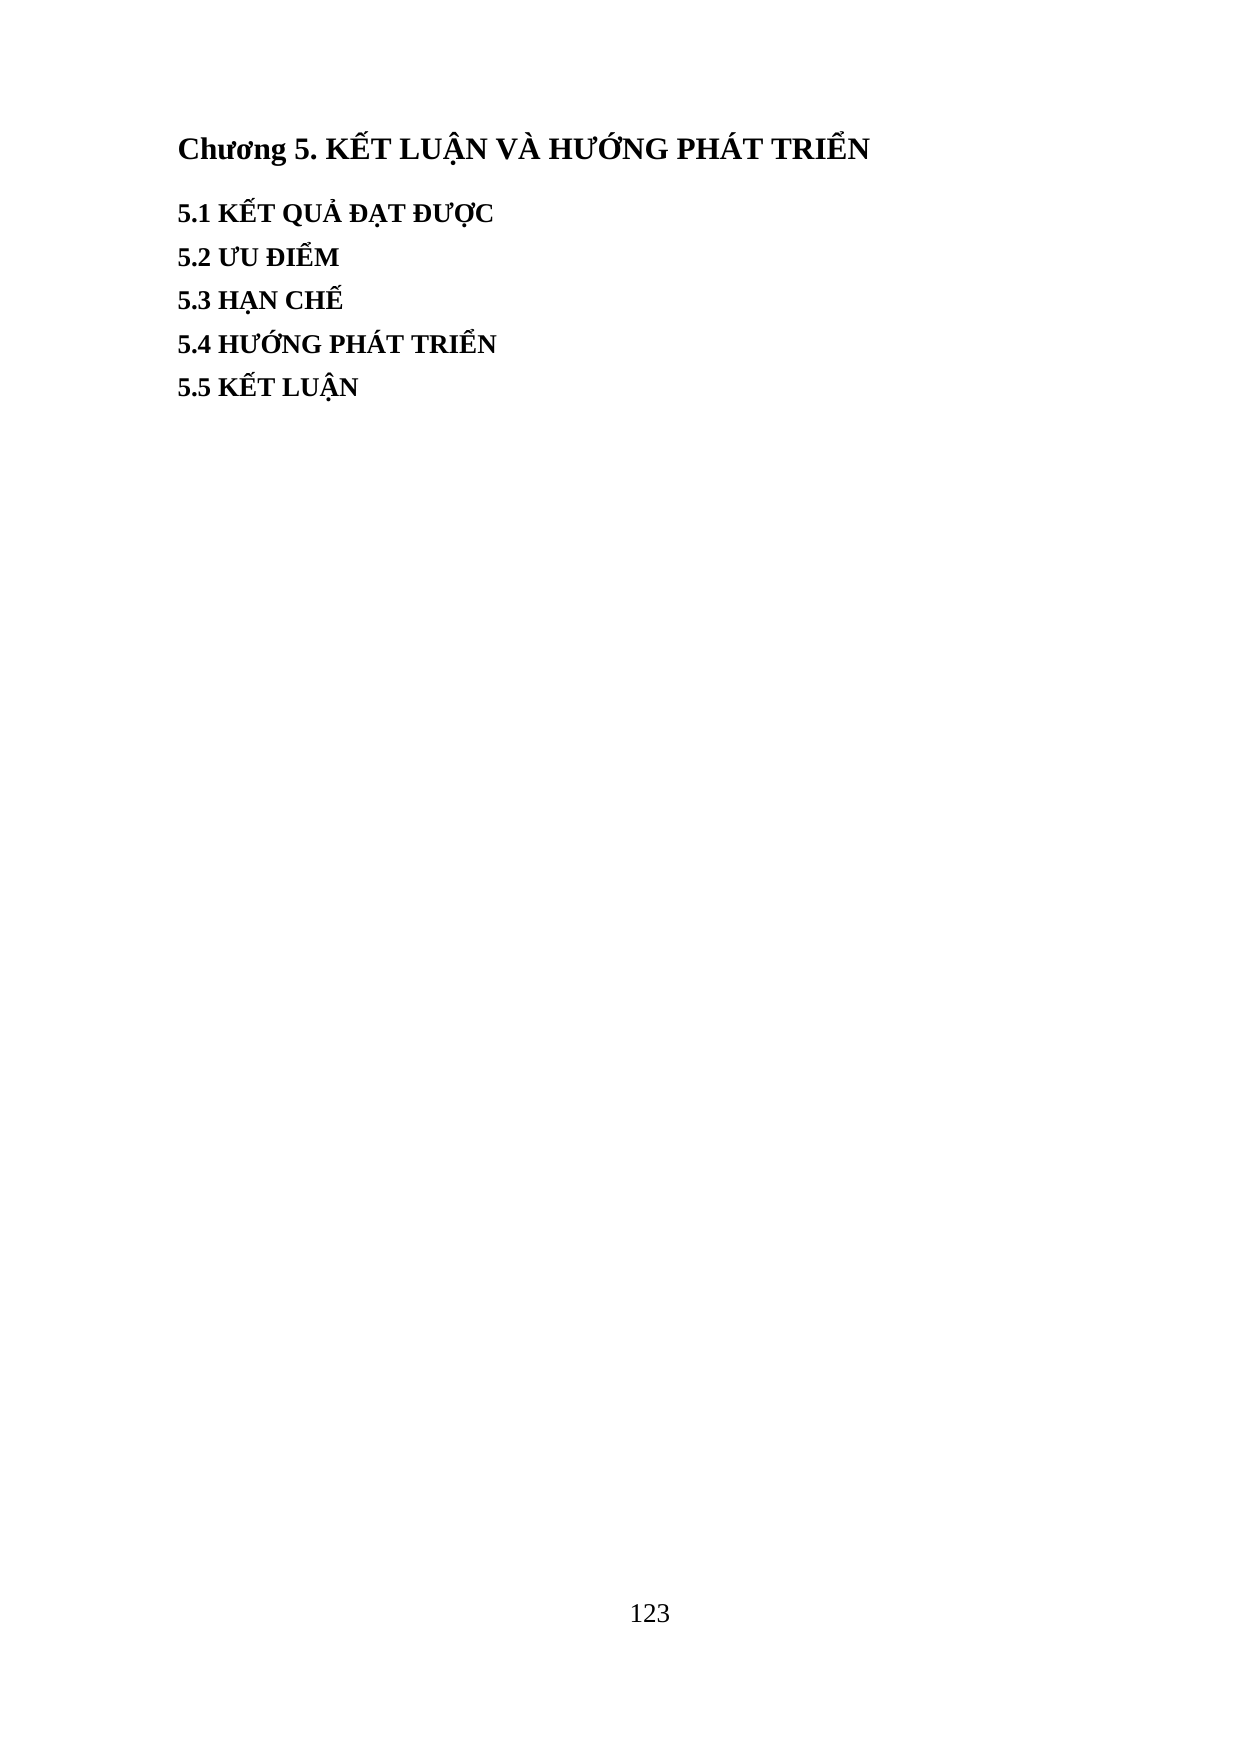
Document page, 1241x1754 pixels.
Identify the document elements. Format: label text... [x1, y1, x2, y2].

subtitle ƯU ĐIỂM [177, 241, 1122, 272]
subtitle KẾT LUẬN VÀ HƯỚNG PHÁT TRIỂN [177, 131, 1122, 167]
subtitle HẠN CHẾ [177, 284, 1122, 315]
subtitle KẾT LUẬN [177, 372, 1122, 403]
subtitle KẾT QUẢ ĐẠT ĐƯỢC [177, 197, 1122, 228]
subtitle HƯỚNG PHÁT TRIỂN [177, 328, 1122, 359]
